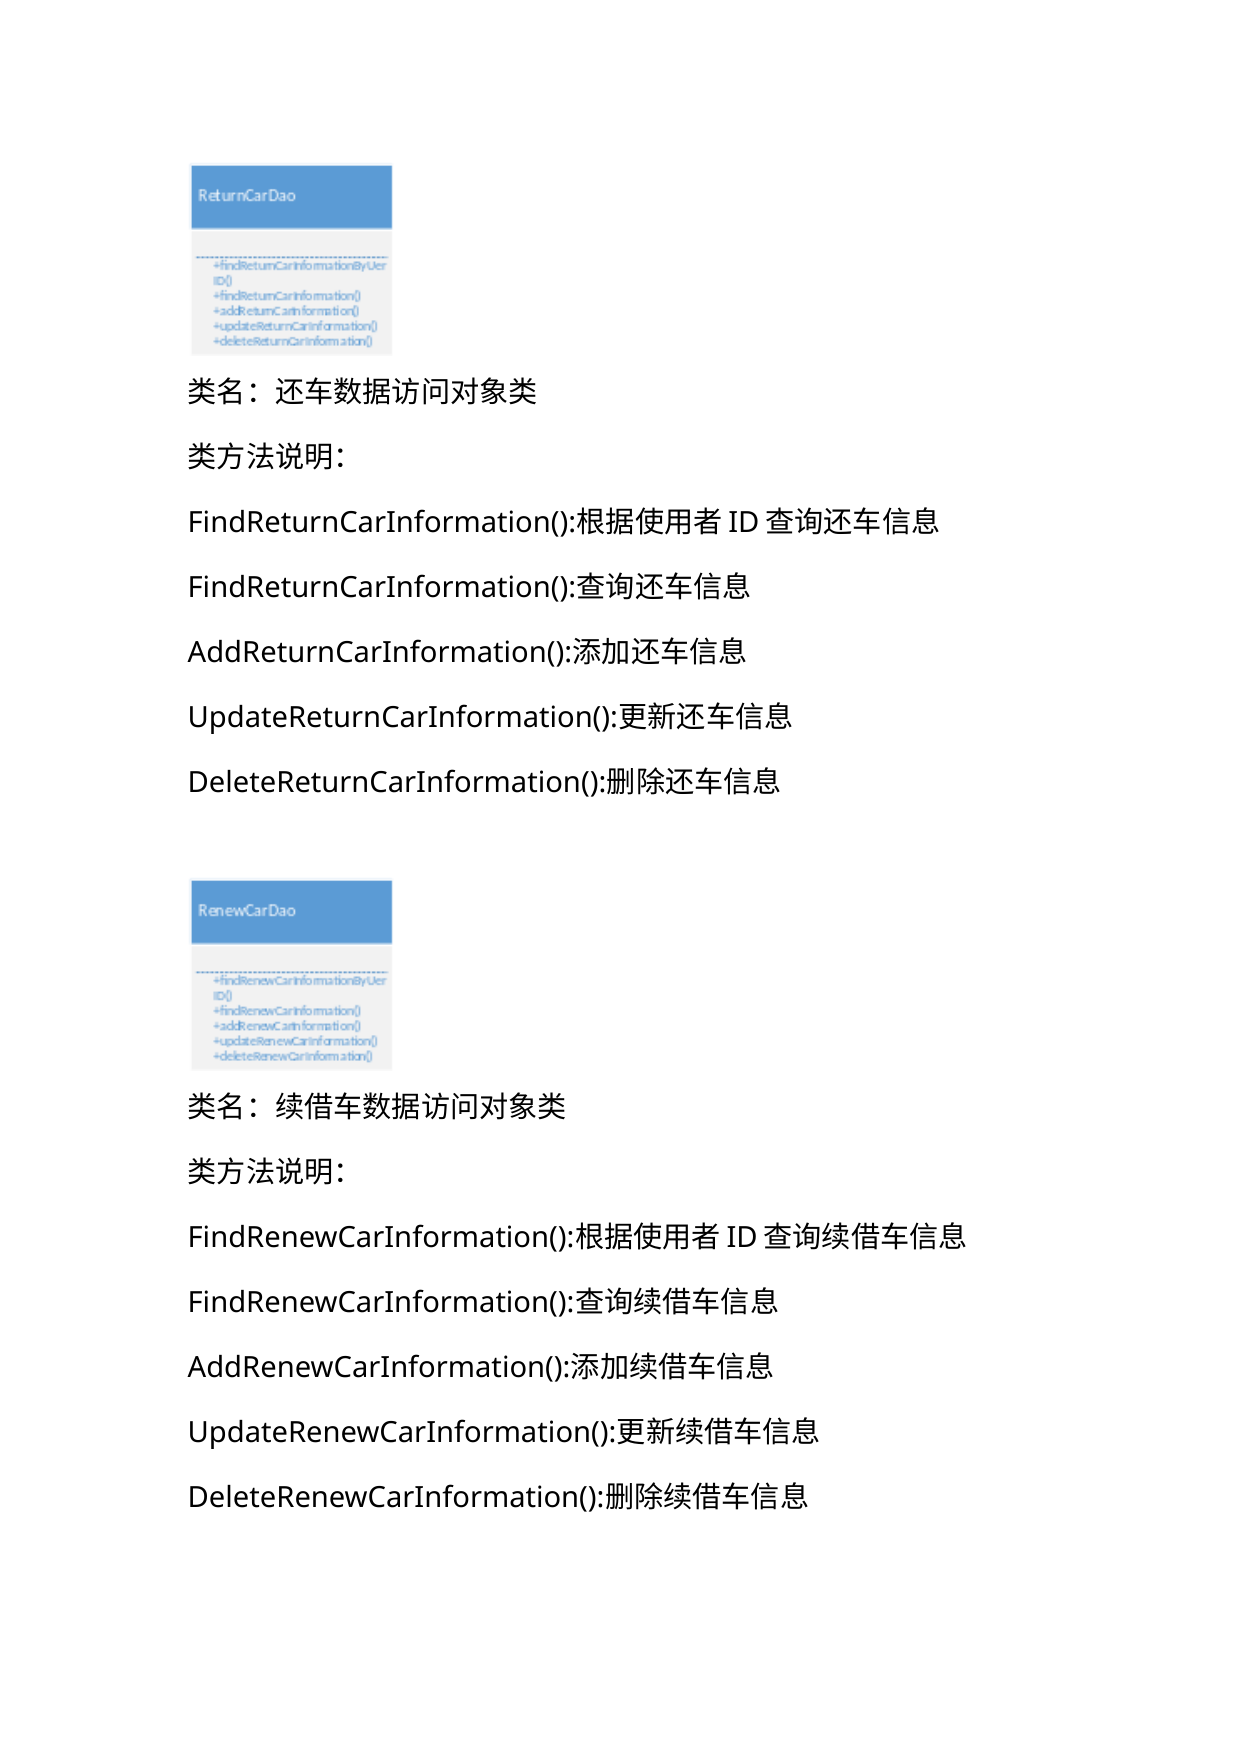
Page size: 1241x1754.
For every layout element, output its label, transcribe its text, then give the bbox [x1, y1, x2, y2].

text AddReturnCarInformation():添加还车信息 [187, 617, 1053, 682]
text FindReturnCarInformation():查询还车信息 [187, 552, 1053, 617]
text FindRenewCarInformation():查询续借车信息 [187, 1267, 1053, 1332]
text 类名：还车数据访问对象类 [187, 357, 1053, 422]
text FindRenewCarInformation():根据使用者ID查询续借车信息 [187, 1202, 1053, 1267]
text DeleteRenewCarInformation():删除续借车信息 [187, 1462, 1053, 1527]
text UpdateReturnCarInformation():更新还车信息 [187, 682, 1053, 747]
text UpdateRenewCarInformation():更新续借车信息 [187, 1397, 1053, 1462]
text 类名：续借车数据访问对象类 [187, 1072, 1053, 1137]
text DeleteReturnCarInformation():删除还车信息 [187, 747, 1053, 812]
text AddRenewCarInformation():添加续借车信息 [187, 1332, 1053, 1397]
text 类方法说明： [187, 1137, 1053, 1202]
text 类方法说明： [187, 422, 1053, 487]
text FindReturnCarInformation():根据使用者ID查询还车信息 [187, 487, 1053, 552]
